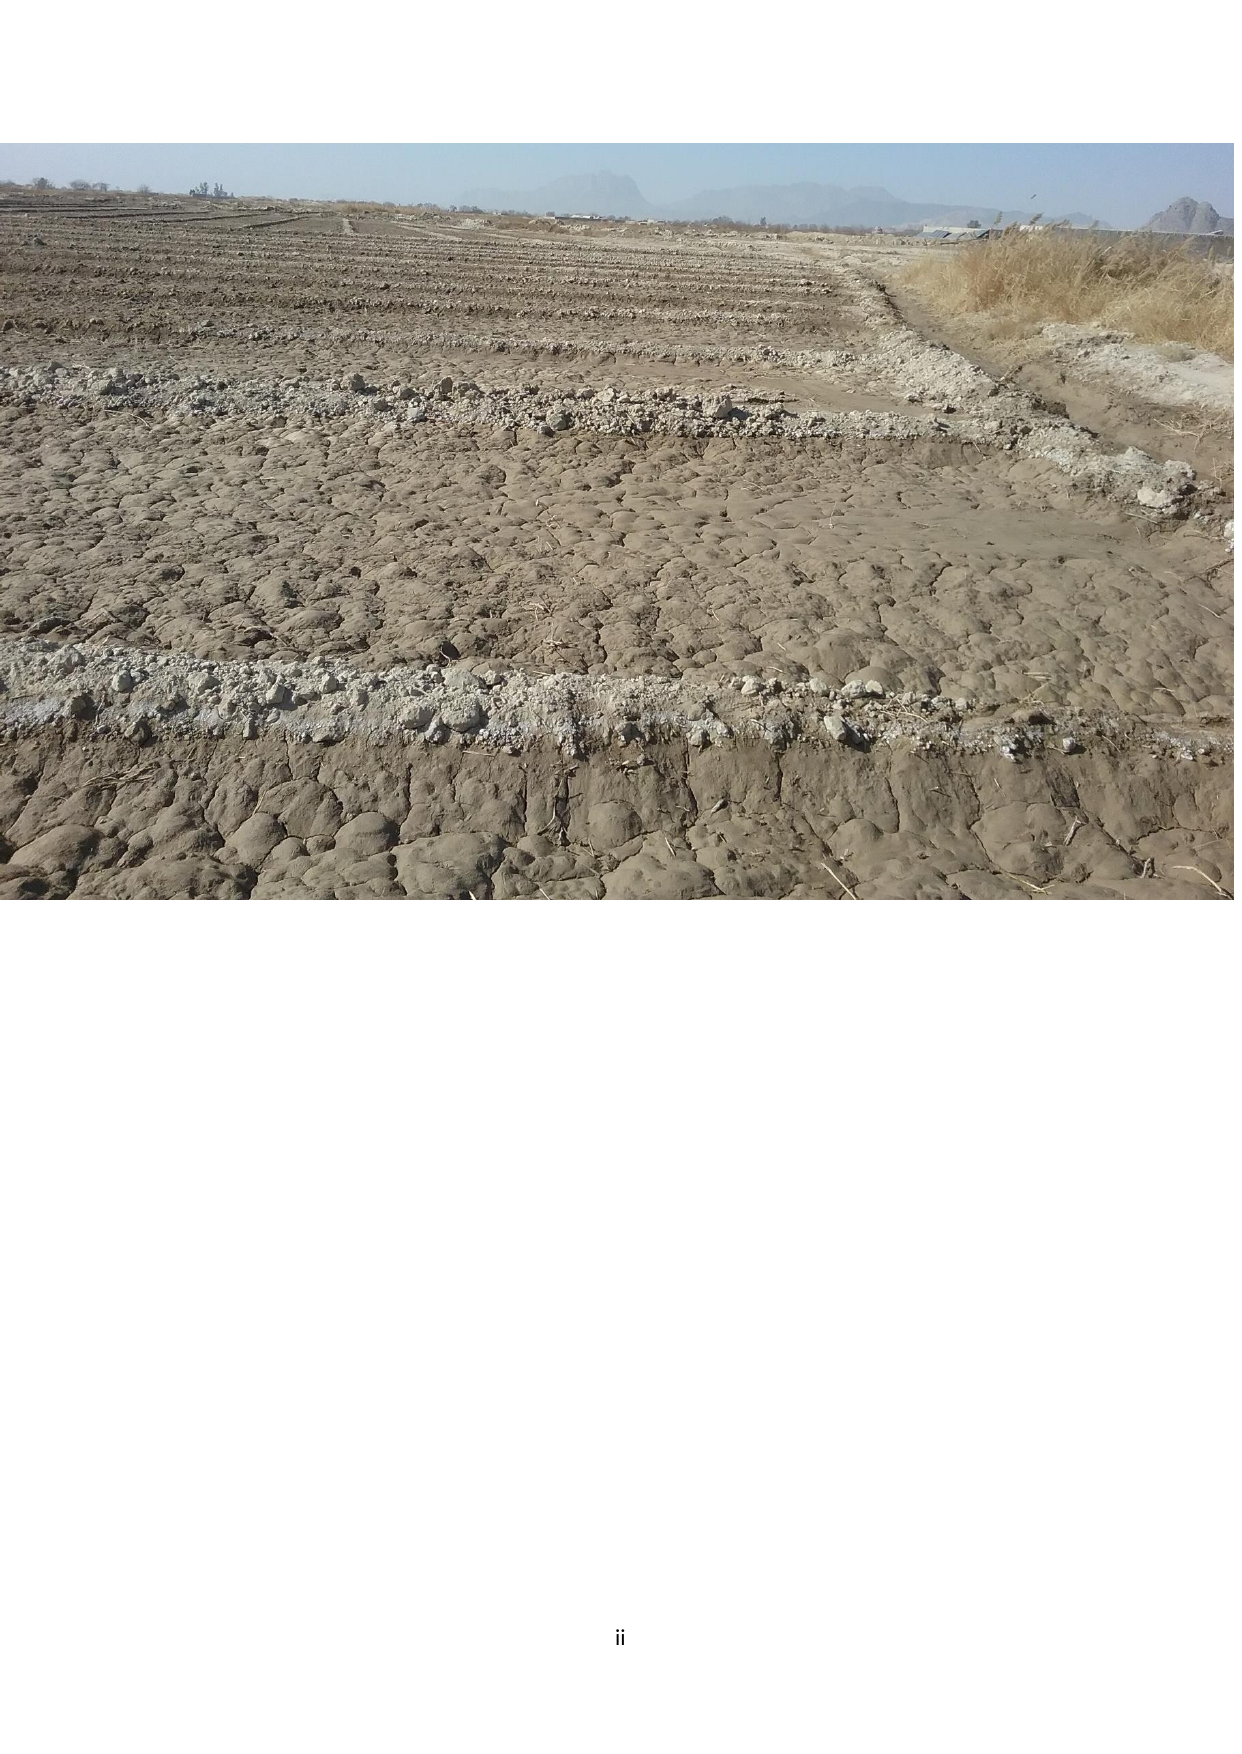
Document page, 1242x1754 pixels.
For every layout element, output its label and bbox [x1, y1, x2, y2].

picture [0, 143, 1234, 900]
